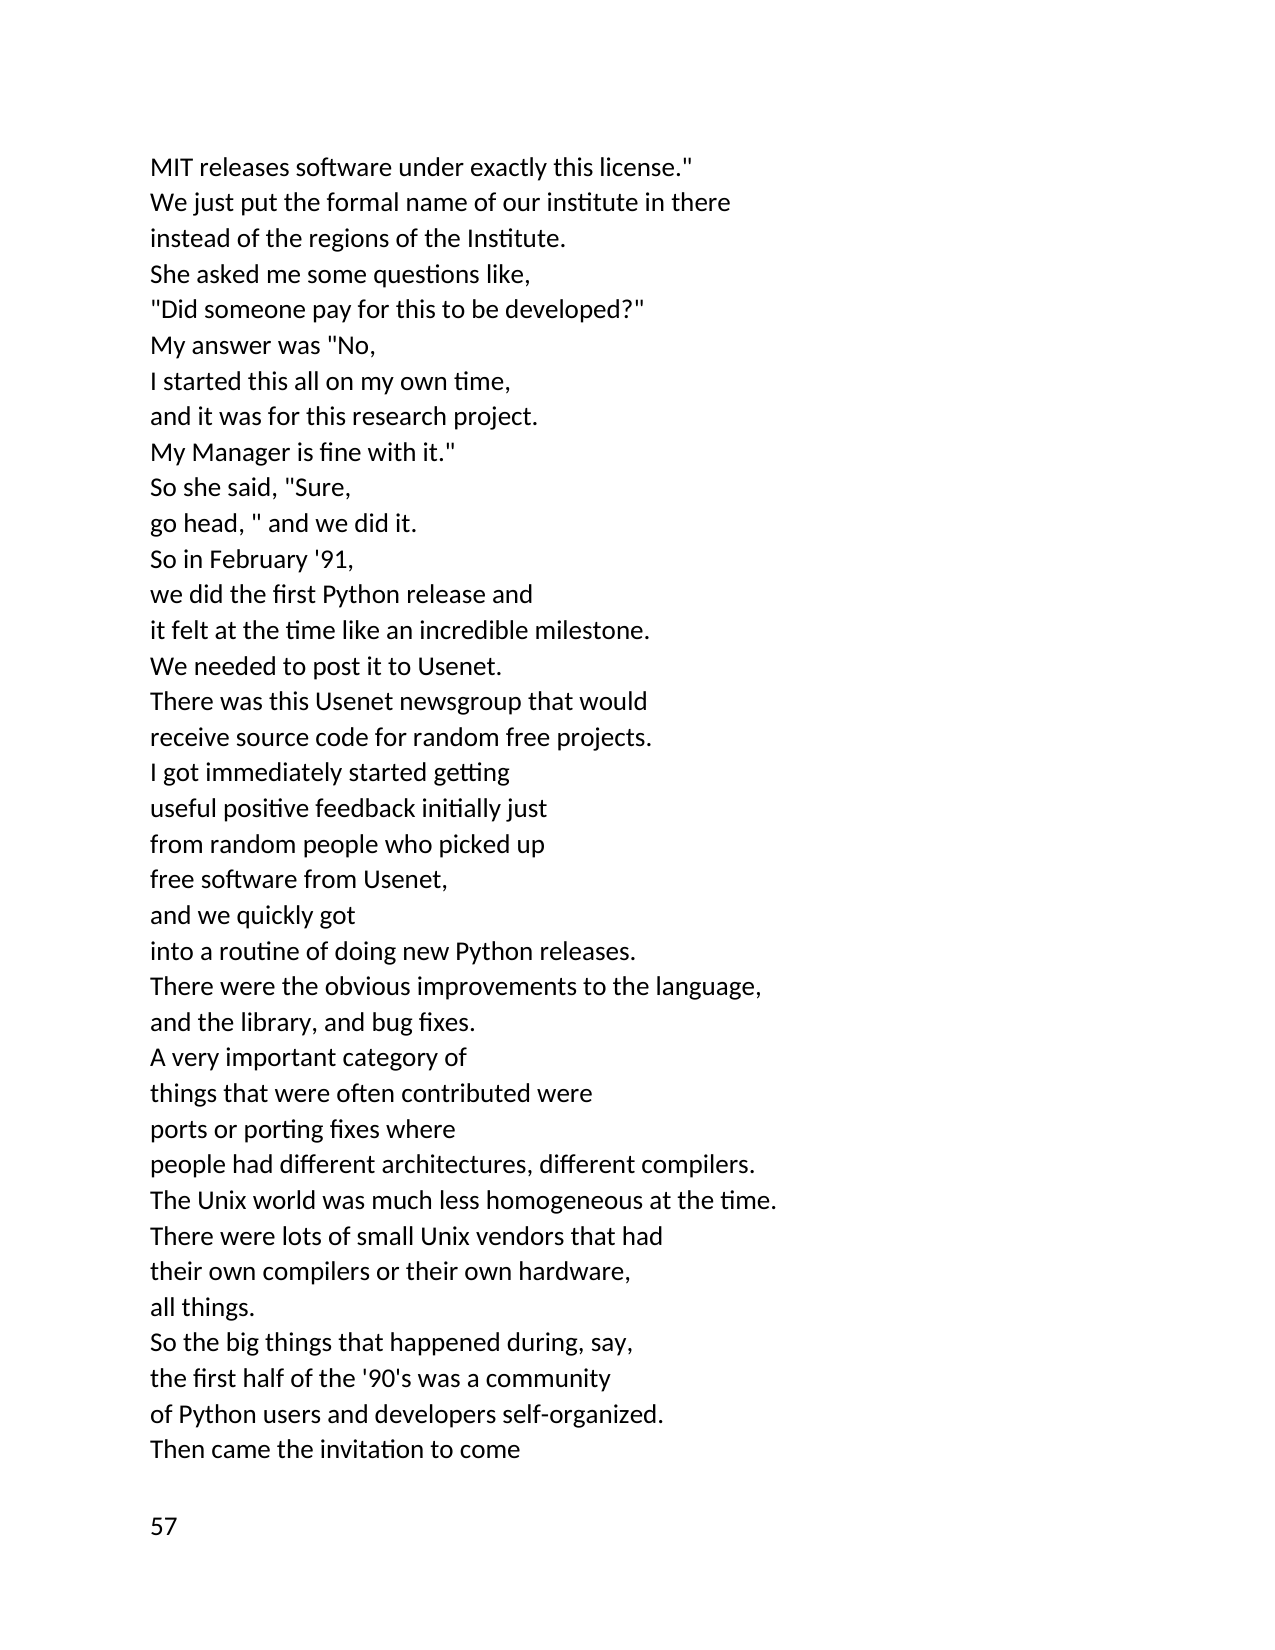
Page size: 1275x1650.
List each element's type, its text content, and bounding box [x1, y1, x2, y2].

text We needed to post it to Usenet. [150, 649, 1125, 682]
text free software from Usenet, [150, 862, 1125, 896]
text from random people who picked up [150, 827, 1125, 860]
text go head, " and we did it. [150, 506, 1125, 539]
text There were lots of small Unix vendors that had [150, 1219, 1125, 1252]
text So the big things that happened during, say, [150, 1326, 1125, 1359]
text we did the first Python release and [150, 577, 1125, 611]
text things that were often contributed were [150, 1076, 1125, 1109]
text and the library, and bug fixes. [150, 1005, 1125, 1038]
text She asked me some questions like, [150, 257, 1125, 290]
text all things. [150, 1290, 1125, 1323]
text My Manager is fine with it." [150, 435, 1125, 468]
text their own compilers or their own hardware, [150, 1254, 1125, 1287]
text I got immediately started getting [150, 756, 1125, 789]
text I started this all on my own time, [150, 364, 1125, 397]
text receive source code for random free projects. [150, 720, 1125, 753]
text Then came the invitation to come [150, 1432, 1125, 1466]
text So she said, "Sure, [150, 471, 1125, 504]
text A very important category of [150, 1041, 1125, 1074]
text ports or porting fixes where [150, 1112, 1125, 1145]
text There was this Usenet newsgroup that would [150, 684, 1125, 717]
text and it was for this research project. [150, 399, 1125, 432]
text of Python users and developers self-organized. [150, 1397, 1125, 1430]
text into a routine of doing new Python releases. [150, 934, 1125, 967]
text the first half of the '90's was a community [150, 1361, 1125, 1394]
text useful positive feedback initially just [150, 791, 1125, 824]
text people had different architectures, different compilers. [150, 1147, 1125, 1181]
text instead of the regions of the Institute. [150, 221, 1125, 254]
text We just put the formal name of our institute in there [150, 186, 1125, 219]
text So in February '91, [150, 542, 1125, 575]
text it felt at the time like an incredible milestone. [150, 613, 1125, 646]
text My answer was "No, [150, 328, 1125, 361]
text The Unix world was much less homogeneous at the time. [150, 1183, 1125, 1216]
text There were the obvious improvements to the language, [150, 969, 1125, 1002]
text and we quickly got [150, 898, 1125, 931]
text "Did someone pay for this to be developed?" [150, 292, 1125, 326]
text MIT releases software under exactly this license." [150, 150, 1125, 183]
